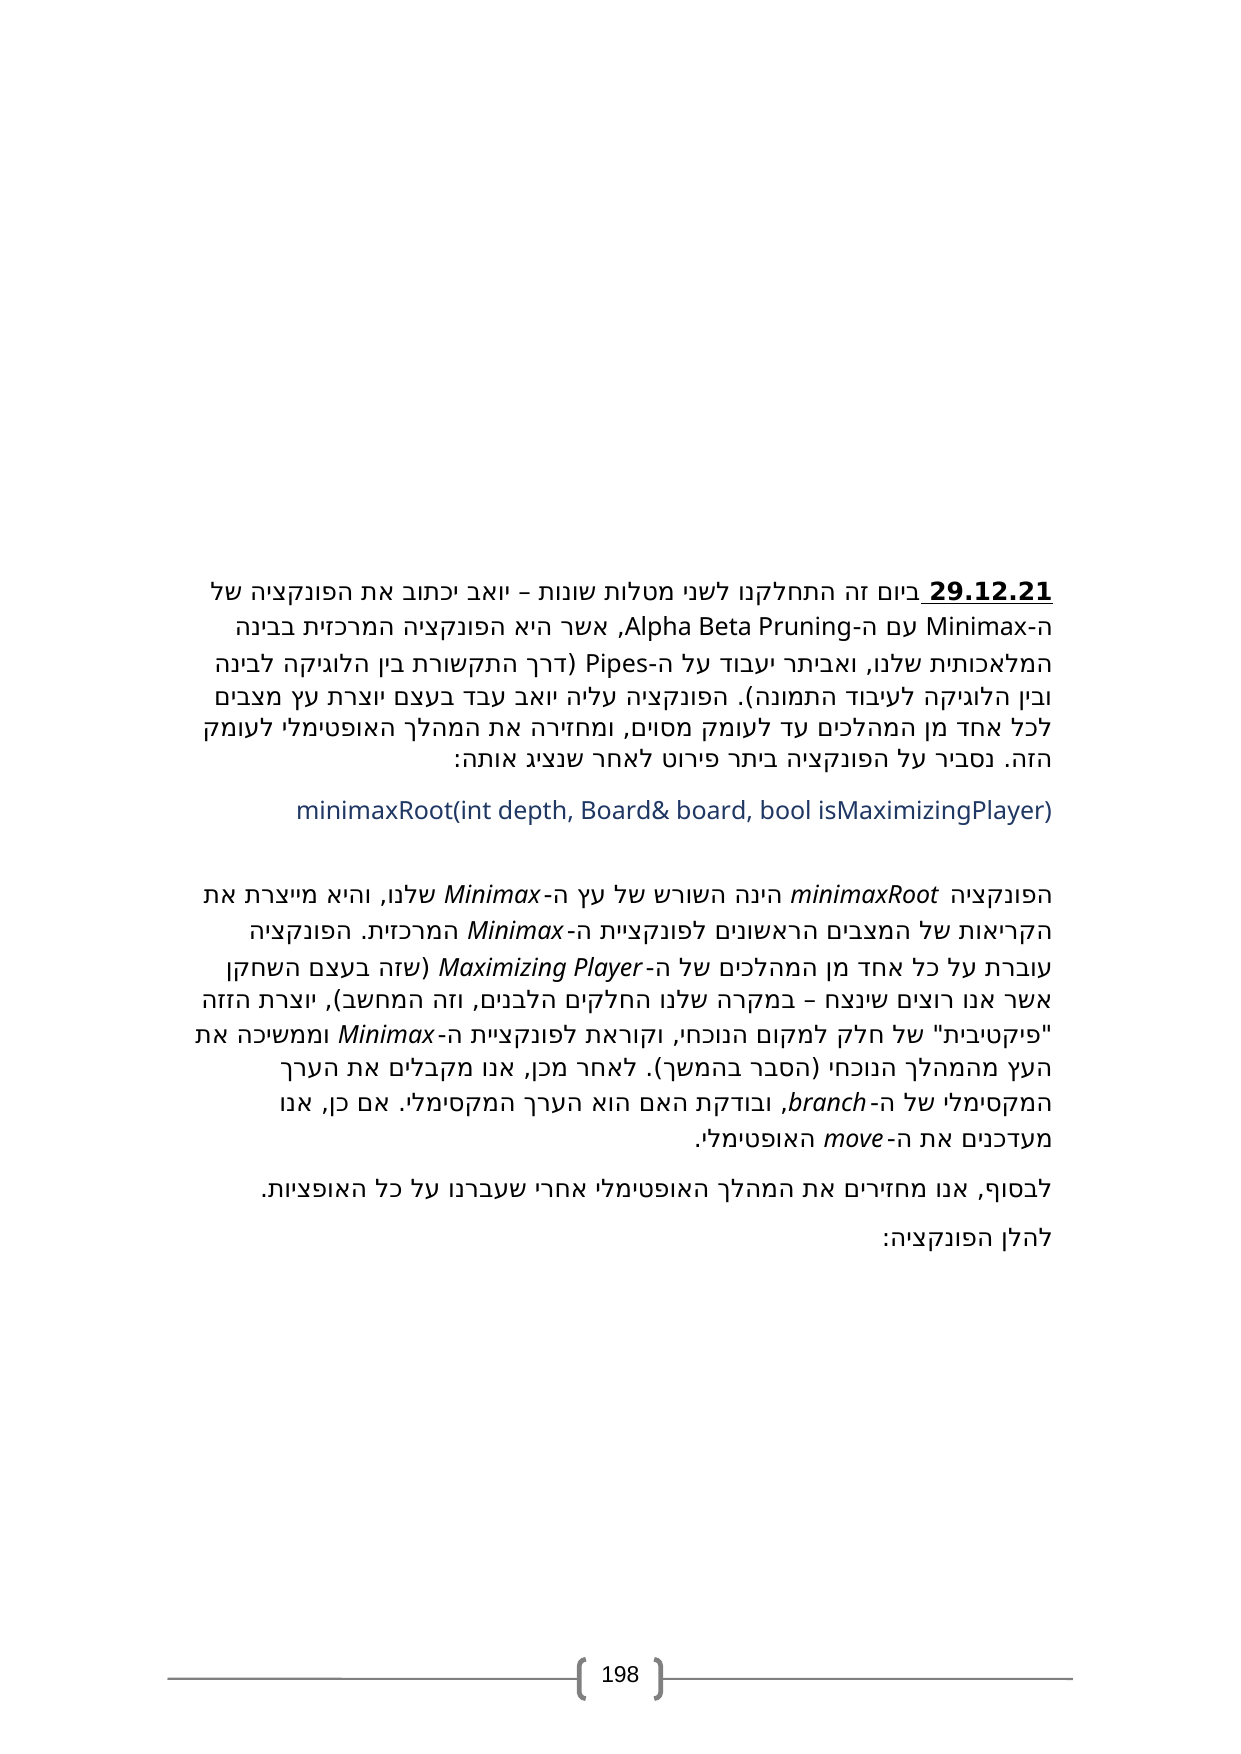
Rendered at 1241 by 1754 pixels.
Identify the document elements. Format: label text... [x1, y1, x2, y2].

text לבסוף, אנו מחזירים את המהלך האופטימלי אחרי שעברנו על כל האופציות. [187, 1174, 1053, 1204]
text 29.12.21 ביום זה התחלקנו לשני מטלות שונות – יואב יכתוב את הפונקציה של ה-Minimax עם ה-Alpha Beta Pruning, אשר היא הפונקציה המרכזית בבינה המלאכותית שלנו, ואביתר יעבוד על ה-Pipes (דרך התקשורת בין הלוגיקה לבינה ובין הלוגיקה לעיבוד התמונה). הפונקציה עליה יואב עבד בעצם יוצרת עץ מצבים לכל אחד מן המהלכים עד לעומק מסוים, ומחזירה את המהלך האופטימלי לעומק הזה. נסביר על הפונקציה ביתר פירוט לאחר שנציג אותה: [187, 577, 1053, 774]
text minimaxRoot(int depth, Board& board, bool isMaximizingPlayer) [187, 793, 1053, 827]
text להלן הפונקציה: [187, 1223, 1053, 1252]
text הפונקציה minimaxRoot הינה השורש של עץ ה-Minimax שלנו, והיא מייצרת את הקריאות של המצבים הראשונים לפונקציית ה-Minimax המרכזית. הפונקציה עוברת על כל אחד מן המהלכים של ה-Maximizing Player (שזה בעצם השחקן אשר אנו רוצים שינצח – במקרה שלנו החלקים הלבנים, וזה המחשב), יוצרת הזזה "פיקטיבית" של חלק למקום הנוכחי, וקוראת לפונקציית ה-Minimax וממשיכה את העץ מהמהלך הנוכחי (הסבר בהמשך). לאחר מכן, אנו מקבלים את הערך המקסימלי של ה-branch, ובודקת האם הוא הערך המקסימלי. אם כן, אנו מעדכנים את ה-move האופטימלי. [187, 876, 1053, 1155]
